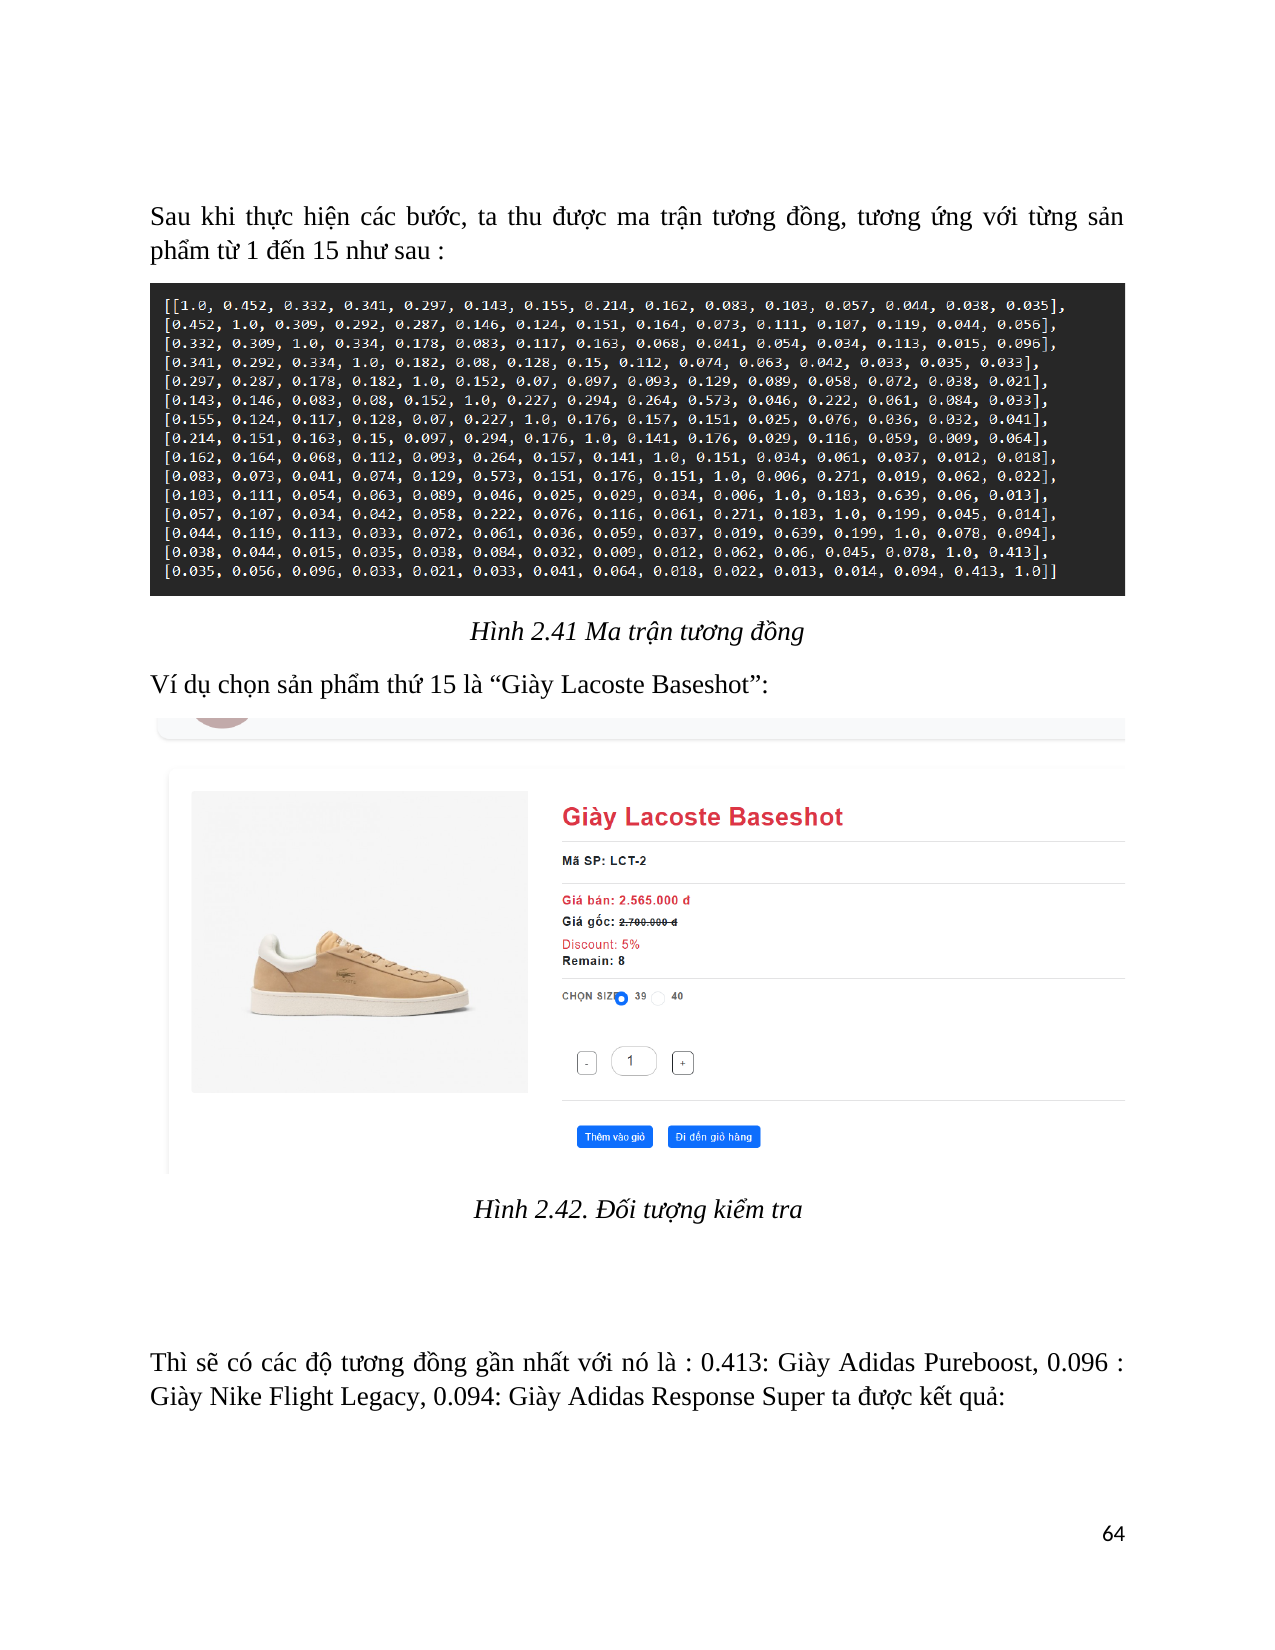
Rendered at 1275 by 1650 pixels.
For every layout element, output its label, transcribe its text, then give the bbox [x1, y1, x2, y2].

text Thì sẽ có các độ tương đồng gần nhất với nó là : 0.413: Giày Adidas Pureboost, 0.096 : Giày Nike Flight Legacy, 0.094: Giày Adidas Response Super ta được kết quả: [150, 1347, 1125, 1411]
picture [150, 718, 1125, 1174]
text Ví dụ chọn sản phẩm thứ 15 là “Giày Lacoste Baseshot”: [150, 668, 1125, 699]
text Hình 2.41 Ma trận tương đồng [151, 615, 1122, 646]
picture [150, 283, 1125, 596]
text Hình 2.42. Đối tượng kiểm tra [151, 1193, 1122, 1224]
text Sau khi thực hiện các bước, ta thu được ma trận tương đồng, tương ứng với từng sản phẩm từ 1 đến 15 như sau : [150, 200, 1125, 265]
